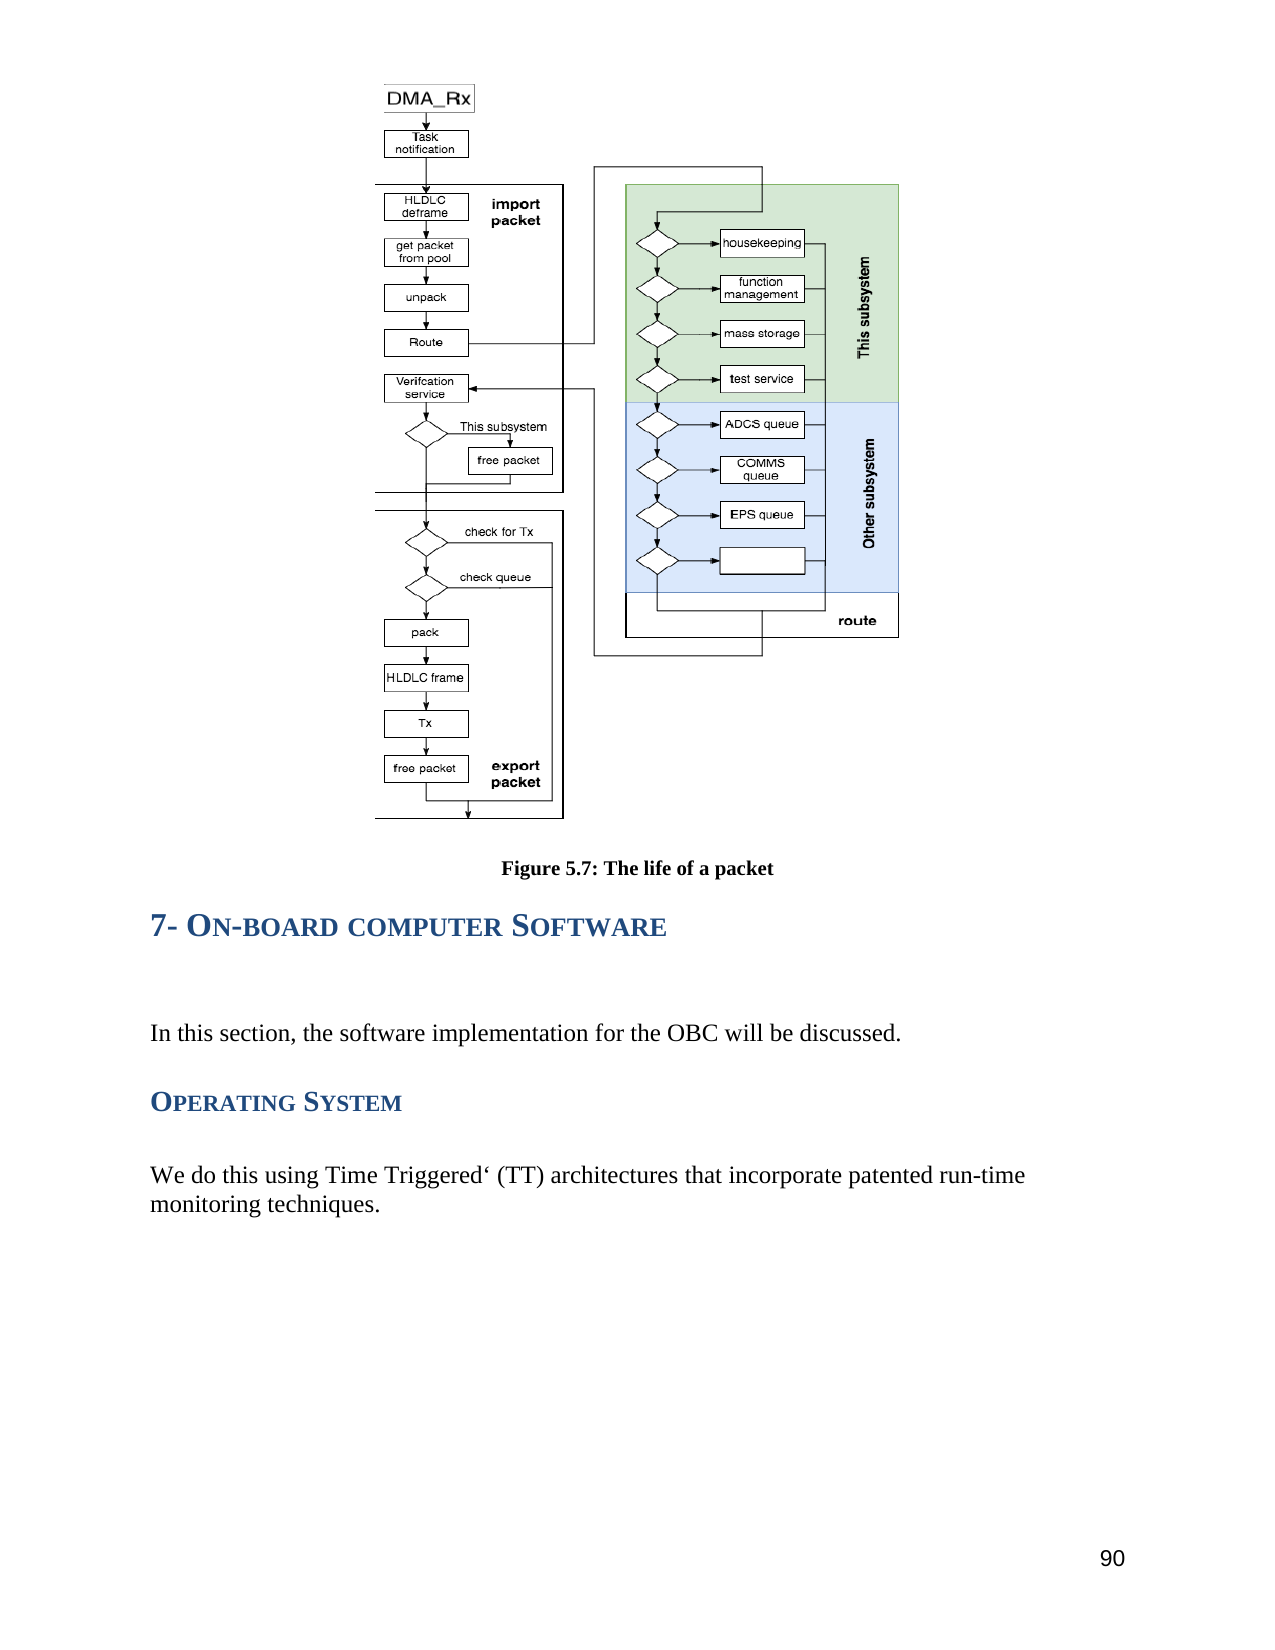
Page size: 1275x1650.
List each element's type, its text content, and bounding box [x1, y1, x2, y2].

text We do this using Time Triggered‘ (TT) architectures that incorporate patented run-time monitoring techniques. [381, 1160, 1125, 1217]
subtitle Operating System [150, 1084, 1089, 1118]
picture [375, 84, 901, 827]
text Figure 5.7: The life of a packet [150, 856, 1125, 880]
text In this section, the software implementation for the OBC will be discussed. [150, 1018, 1125, 1047]
subtitle 7- On-board computer Software [150, 905, 1089, 943]
